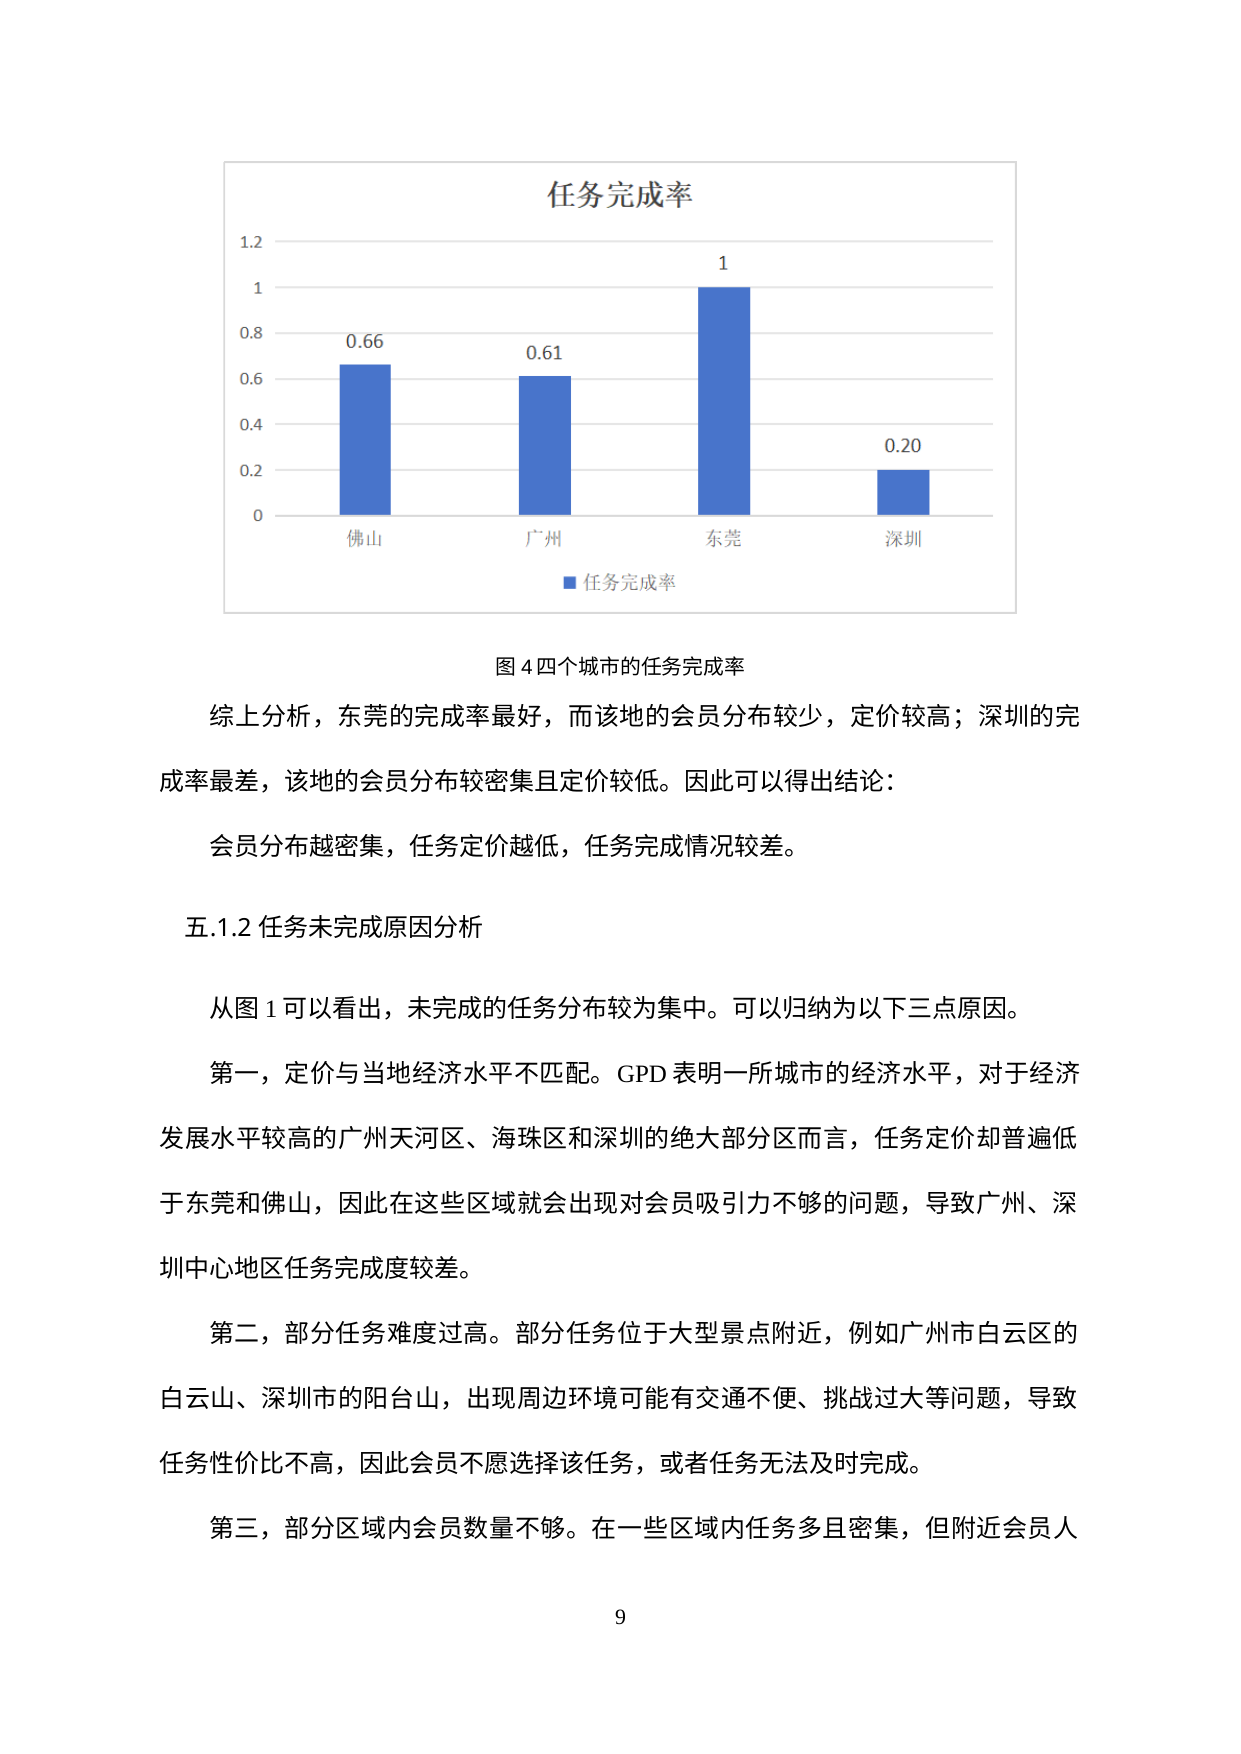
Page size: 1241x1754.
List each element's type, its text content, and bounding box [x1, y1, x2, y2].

list 部分任务难度过高。部分任务位于大型景点附近，例如广州市白云区的白云山、深圳市的阳台山，出现周边环境可能有交通不便、挑战过大等问题，导致任务性价比不高，因此会员不愿选择该任务，或者任务无法及时完成。 [159, 1299, 1081, 1494]
list 定价与当地经济水平不匹配。GPD表明一所城市的经济水平，对于经济发展水平较高的广州天河区、海珠区和深圳的绝大部分区而言，任务定价却普遍低于东莞和佛山，因此在这些区域就会出现对会员吸引力不够的问题，导致广州、深圳中心地区任务完成度较差。 [159, 1039, 1081, 1299]
text 会员分布越密集，任务定价越低，任务完成情况较差。 [159, 812, 1081, 877]
text 综上分析，东莞的完成率最好，而该地的会员分布较少，定价较高；深圳的完成率最差，该地的会员分布较密集且定价较低。因此可以得出结论： [159, 682, 1081, 812]
text 从图1可以看出，未完成的任务分布较为集中。可以归纳为以下三点原因。 [159, 974, 1081, 1039]
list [159, 1494, 1081, 1559]
text 图 4四个城市的任务完成率 [159, 649, 1081, 682]
picture [223, 161, 1017, 614]
subtitle 任务未完成原因分析 [184, 893, 1081, 958]
